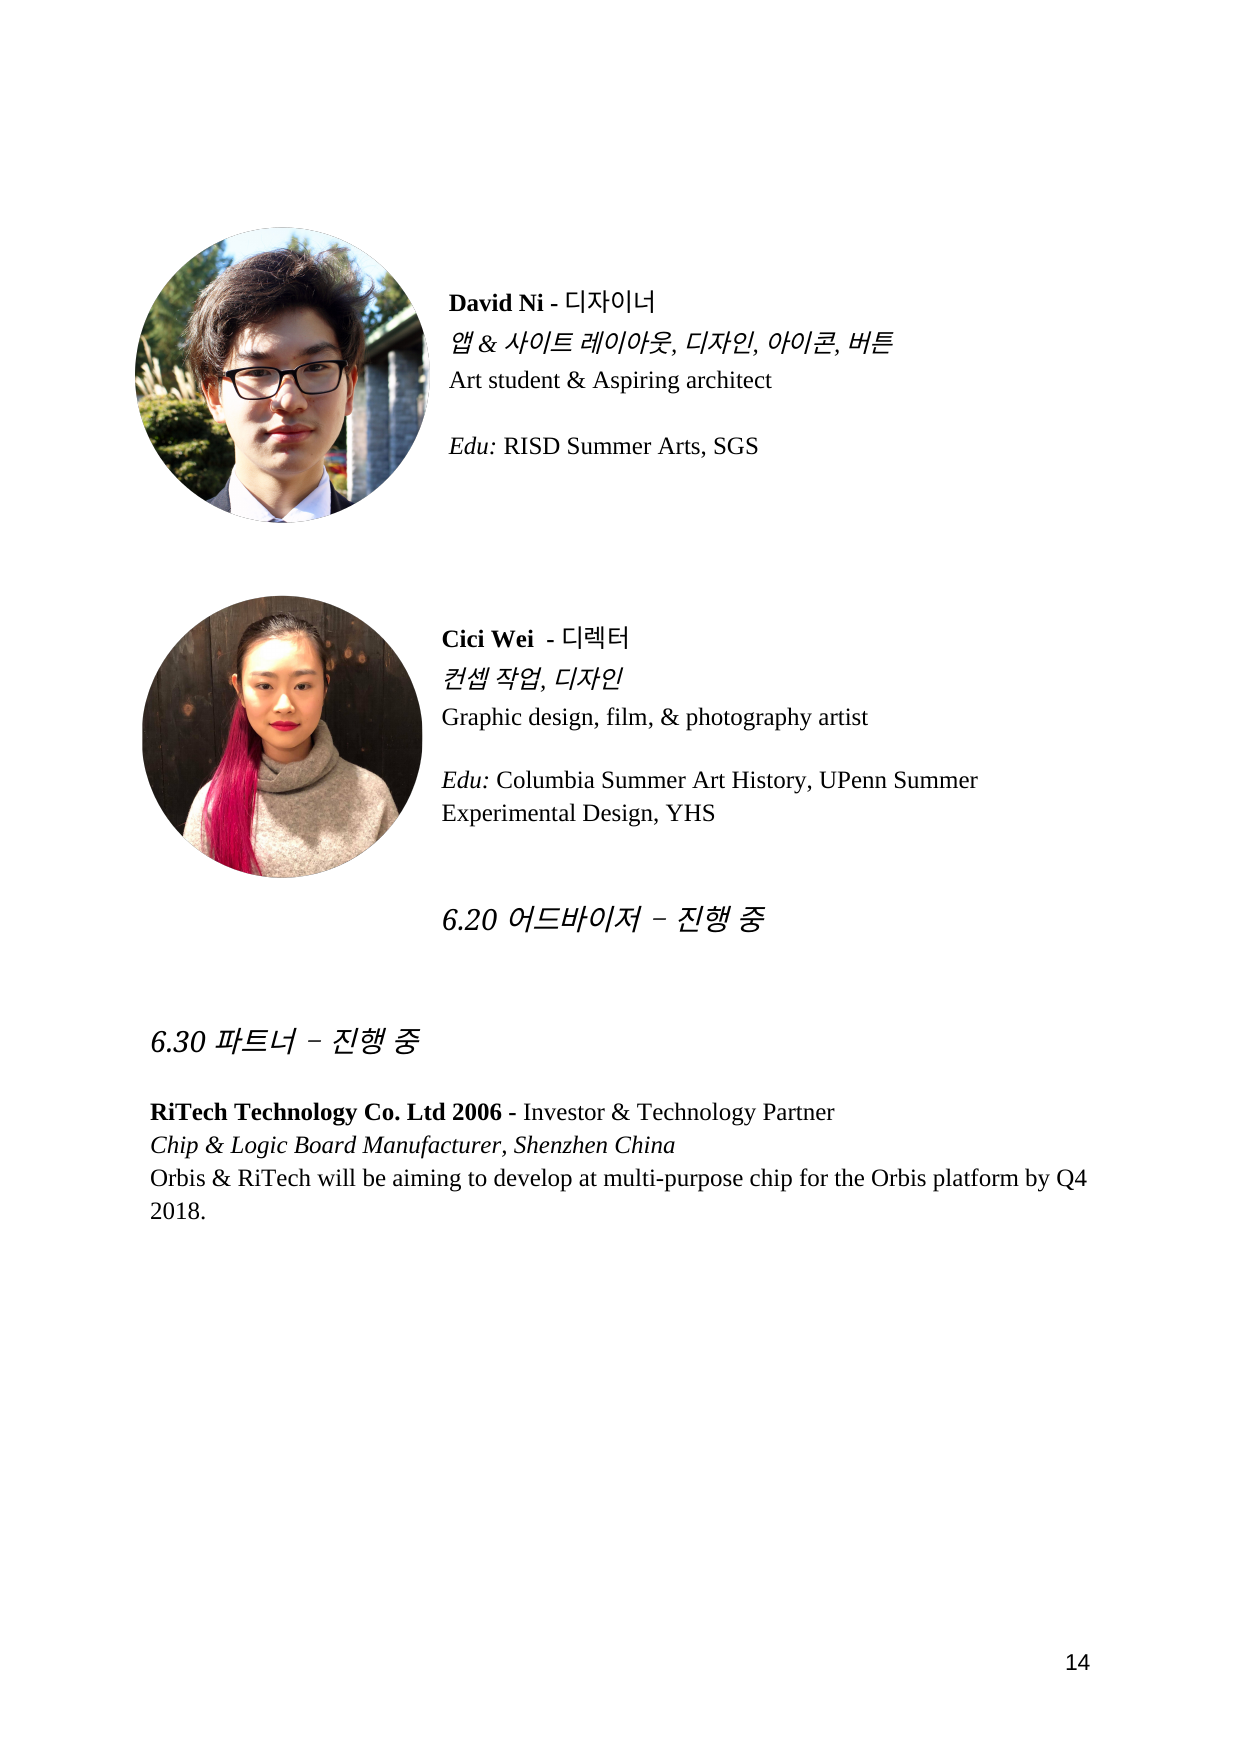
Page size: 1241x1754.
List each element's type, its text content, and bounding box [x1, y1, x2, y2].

picture [142, 585, 423, 889]
text RiTech Technology Co. Ltd 2006 - Investor & Technology Partner [150, 1097, 1090, 1126]
subtitle 6.20 어드바이저 – 진행 중 [150, 897, 1090, 939]
text Art student & Aspiring architect [430, 365, 1090, 394]
subtitle 6.30 파트너 – 진행 중 [150, 1018, 1090, 1061]
text David Ni - 디자이너 [430, 282, 1090, 318]
text 앱 & 사이트 레이아웃, 디자인, 아이콘, 버튼 [430, 324, 1090, 360]
text 컨셉 작업, 디자인 [423, 660, 1090, 696]
text Graphic design, film, & photography artist [423, 702, 1090, 730]
picture [135, 223, 430, 527]
text Chip & Logic Board Manufacturer, Shenzhen China [150, 1130, 1090, 1159]
text Edu: RISD Summer Arts, SGS [430, 431, 1090, 460]
text Edu: Columbia Summer Art History, UPenn Summer Experimental Design, YHS [423, 765, 1090, 827]
subtitle Cici Wei - 디렉터 [423, 618, 1090, 654]
text Orbis & RiTech will be aiming to develop at multi-purpose chip for the Orbis platform by Q4 2018. [150, 1163, 1090, 1225]
